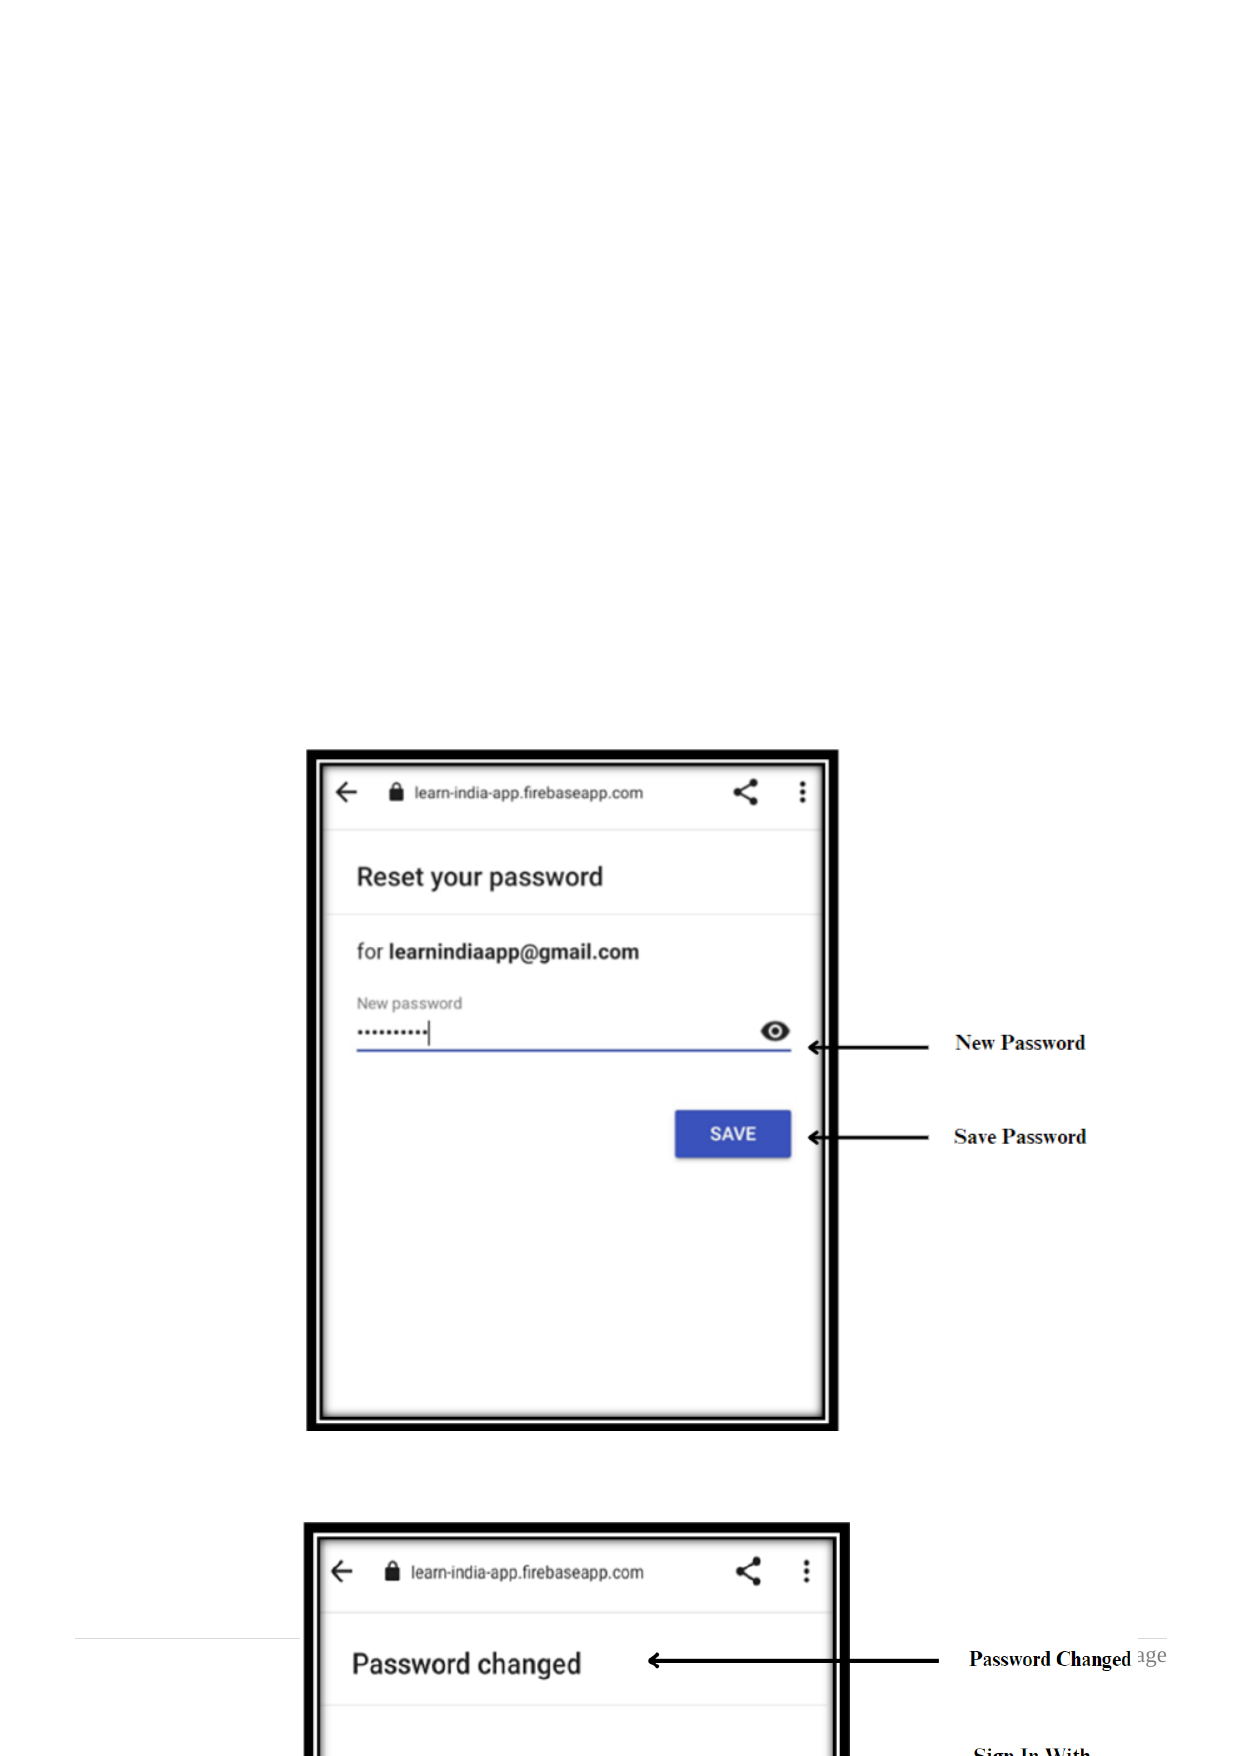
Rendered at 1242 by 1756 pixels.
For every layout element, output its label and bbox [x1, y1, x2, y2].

picture [299, 1514, 1139, 1756]
picture [304, 747, 1100, 1431]
